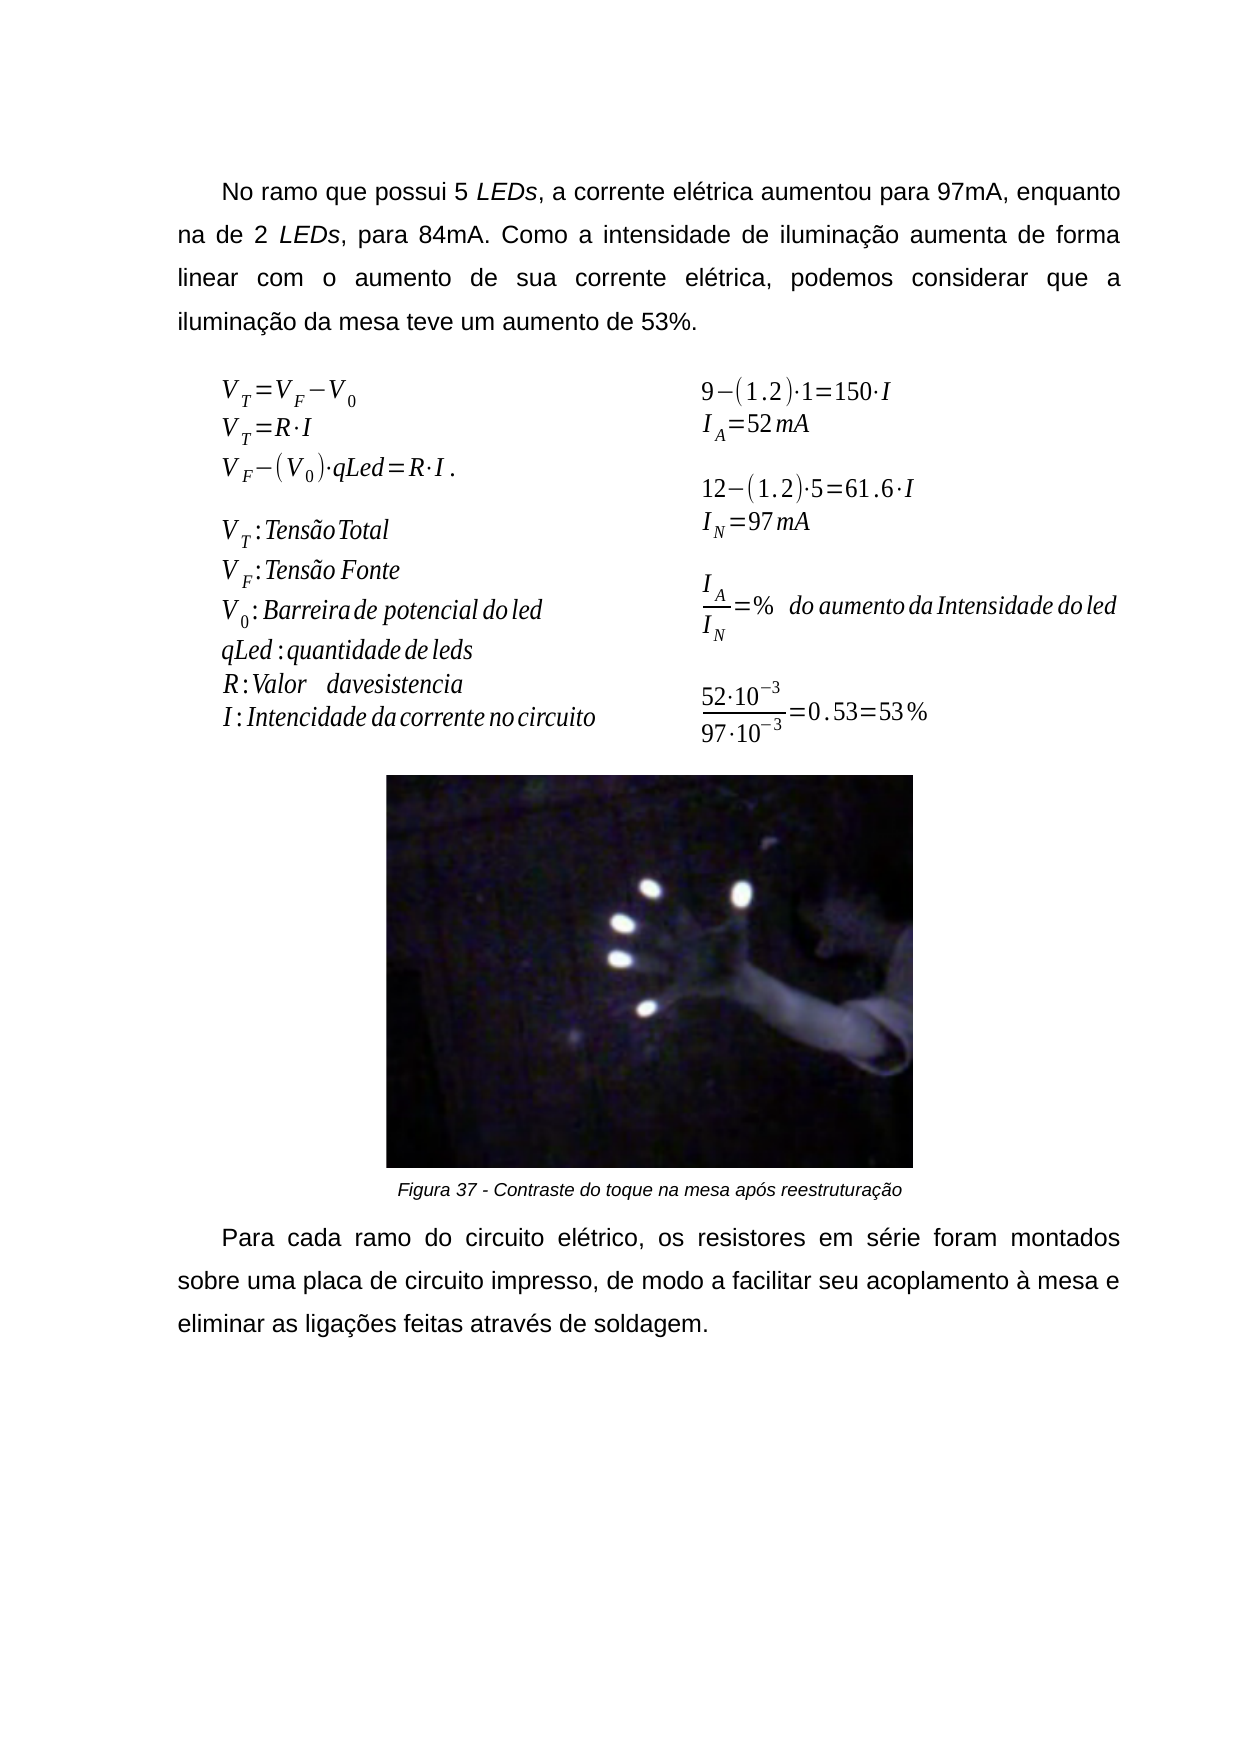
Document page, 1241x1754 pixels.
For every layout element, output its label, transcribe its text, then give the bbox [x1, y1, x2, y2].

text No ramo que possui 5 LEDs, a corrente elétrica aumentou para 97mA, enquanto na de 2 LEDs, para 84mA. Como a intensidade de iluminação aumenta de forma linear com o aumento de sua corrente elétrica, podemos considerar que a iluminação da mesa teve um aumento de 53%. [177, 177, 1122, 335]
picture [386, 775, 913, 1168]
table_header [166, 362, 646, 776]
table_header [646, 362, 1125, 776]
text Para cada ramo do circuito elétrico, os resistores em série foram montados sobre uma placa de circuito impresso, de modo a facilitar seu acoplamento à mesa e eliminar as ligações feitas através de soldagem. [177, 1223, 1122, 1338]
